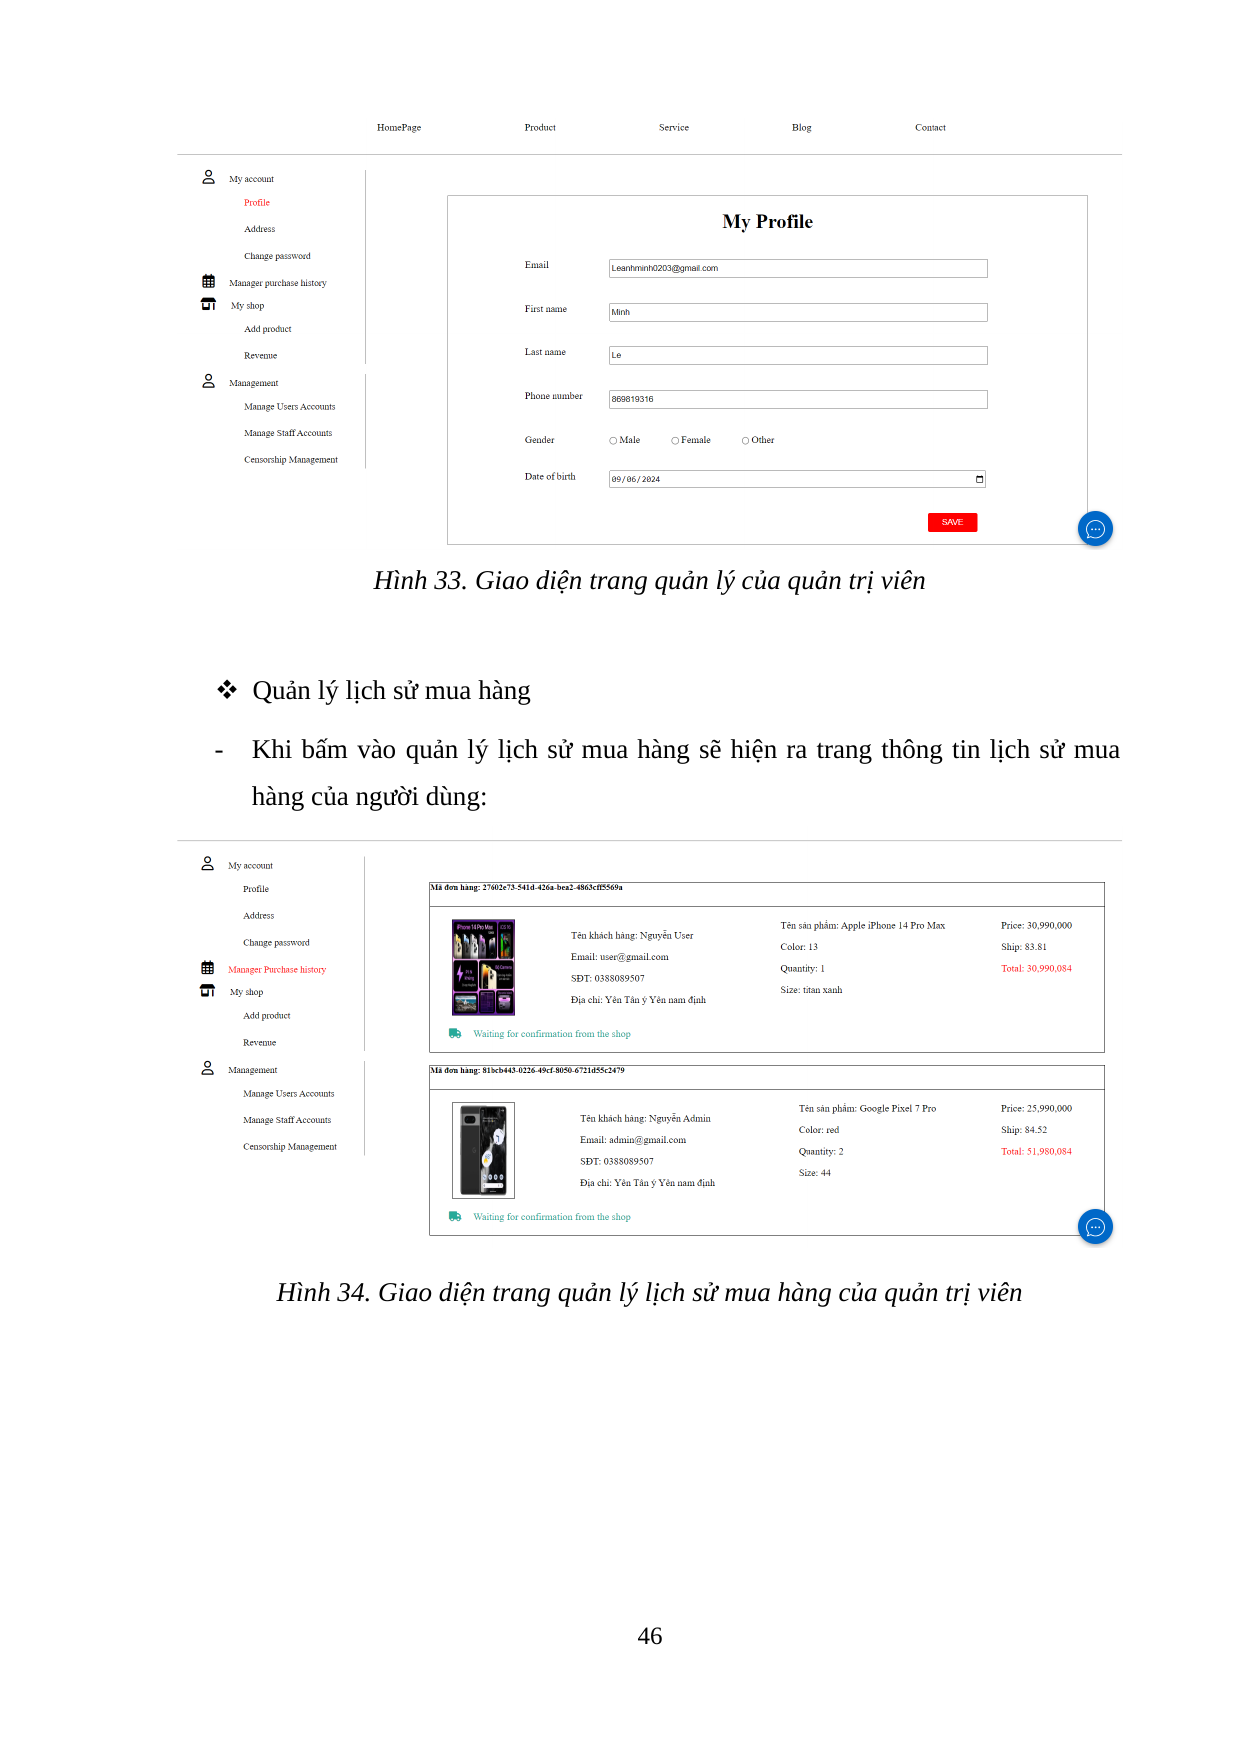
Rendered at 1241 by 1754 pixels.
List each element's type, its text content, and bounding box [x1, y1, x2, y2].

list Khi bấm vào quản lý lịch sử mua hàng sẽ hiện ra trang thông tin lịch sử mua hàng của người dùng: [214, 733, 1122, 811]
list Quản lý lịch sử mua hàng [215, 674, 1122, 705]
text Hình 33. Giao diện trang quản lý của quản trị viên [177, 564, 1122, 595]
text Hình 34. Giao diện trang quản lý lịch sử mua hàng của quản trị viên [177, 1276, 1122, 1307]
picture [177, 118, 1123, 550]
picture [177, 826, 1123, 1248]
